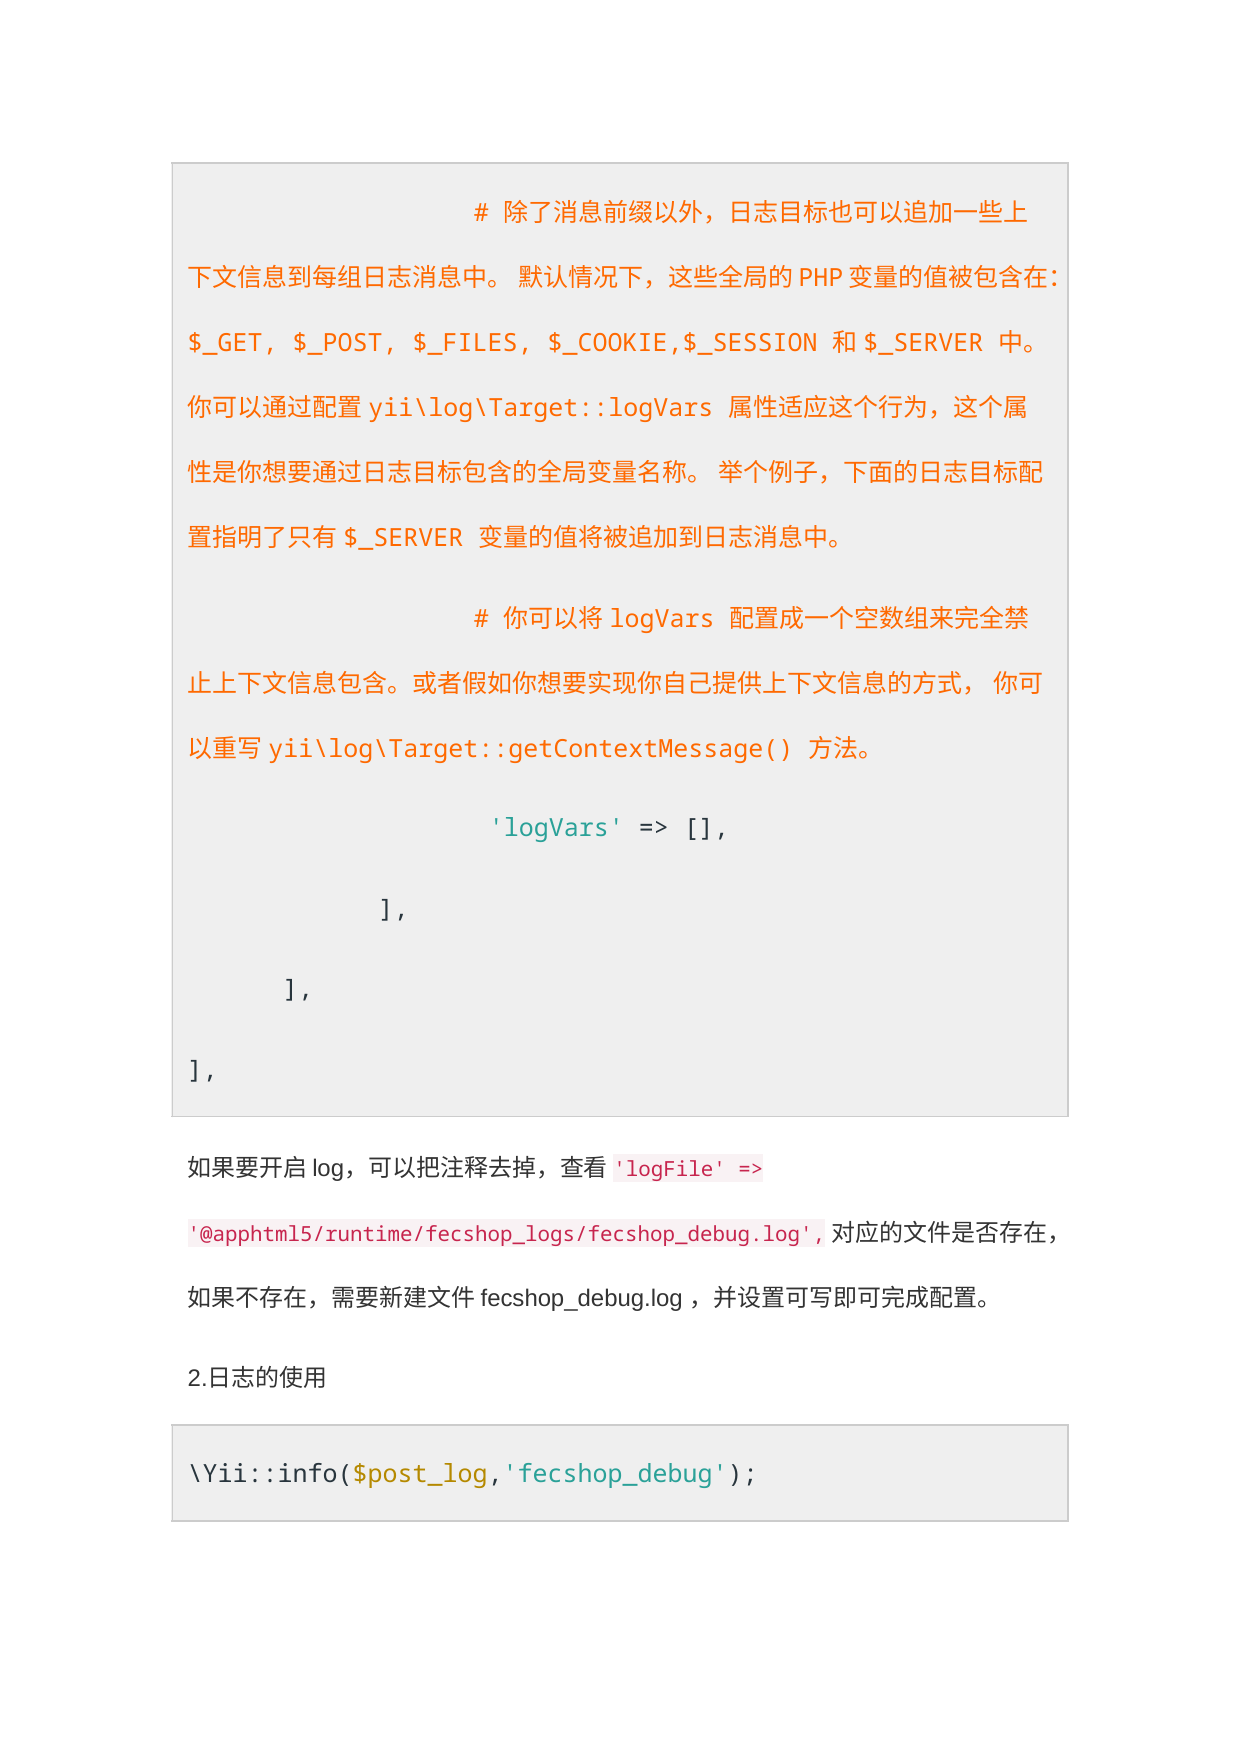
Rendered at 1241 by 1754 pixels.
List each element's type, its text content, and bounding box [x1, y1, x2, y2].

text \Yii::info($post_log,'fecshop_debug'); [173, 1426, 1067, 1520]
text # 除了消息前缀以外，日志目标也可以追加一些上下文信息到每组日志消息中。 默认情况下，这些全局的PHP变量的值被包含在：$_GET, $_POST, $_FILES, $_COOKIE,$_SESSION 和 $_SERVER 中。 你可以通过配置 yii\log\Target::logVars 属性适应这个行为，这个属性是你想要通过日志目标包含的全局变量名称。 举个例子，下面的日志目标配置指明了只有 $_SERVER 变量的值将被追加到日志消息中。 [173, 164, 1067, 568]
text 如果要开启log，可以把注释去掉，查看 'logFile' => '@apphtml5/runtime/fecshop_logs/fecshop_debug.log', 对应的文件是否存在，如果不存在，需要新建文件 fecshop_debug.log ，并设置可写即可完成配置。 [187, 1133, 1053, 1328]
text ], [173, 939, 1067, 1020]
text # 你可以将 logVars 配置成一个空数组来完全禁止上下文信息包含。或者假如你想要实现你自己提供上下文信息的方式， 你可以重写 yii\log\Target::getContextMessage() 方法。 [173, 568, 1067, 778]
text 2.日志的使用 [187, 1344, 1053, 1409]
text ], [173, 1020, 1067, 1116]
text 'logVars' => [], [173, 778, 1067, 859]
text ], [173, 859, 1067, 939]
